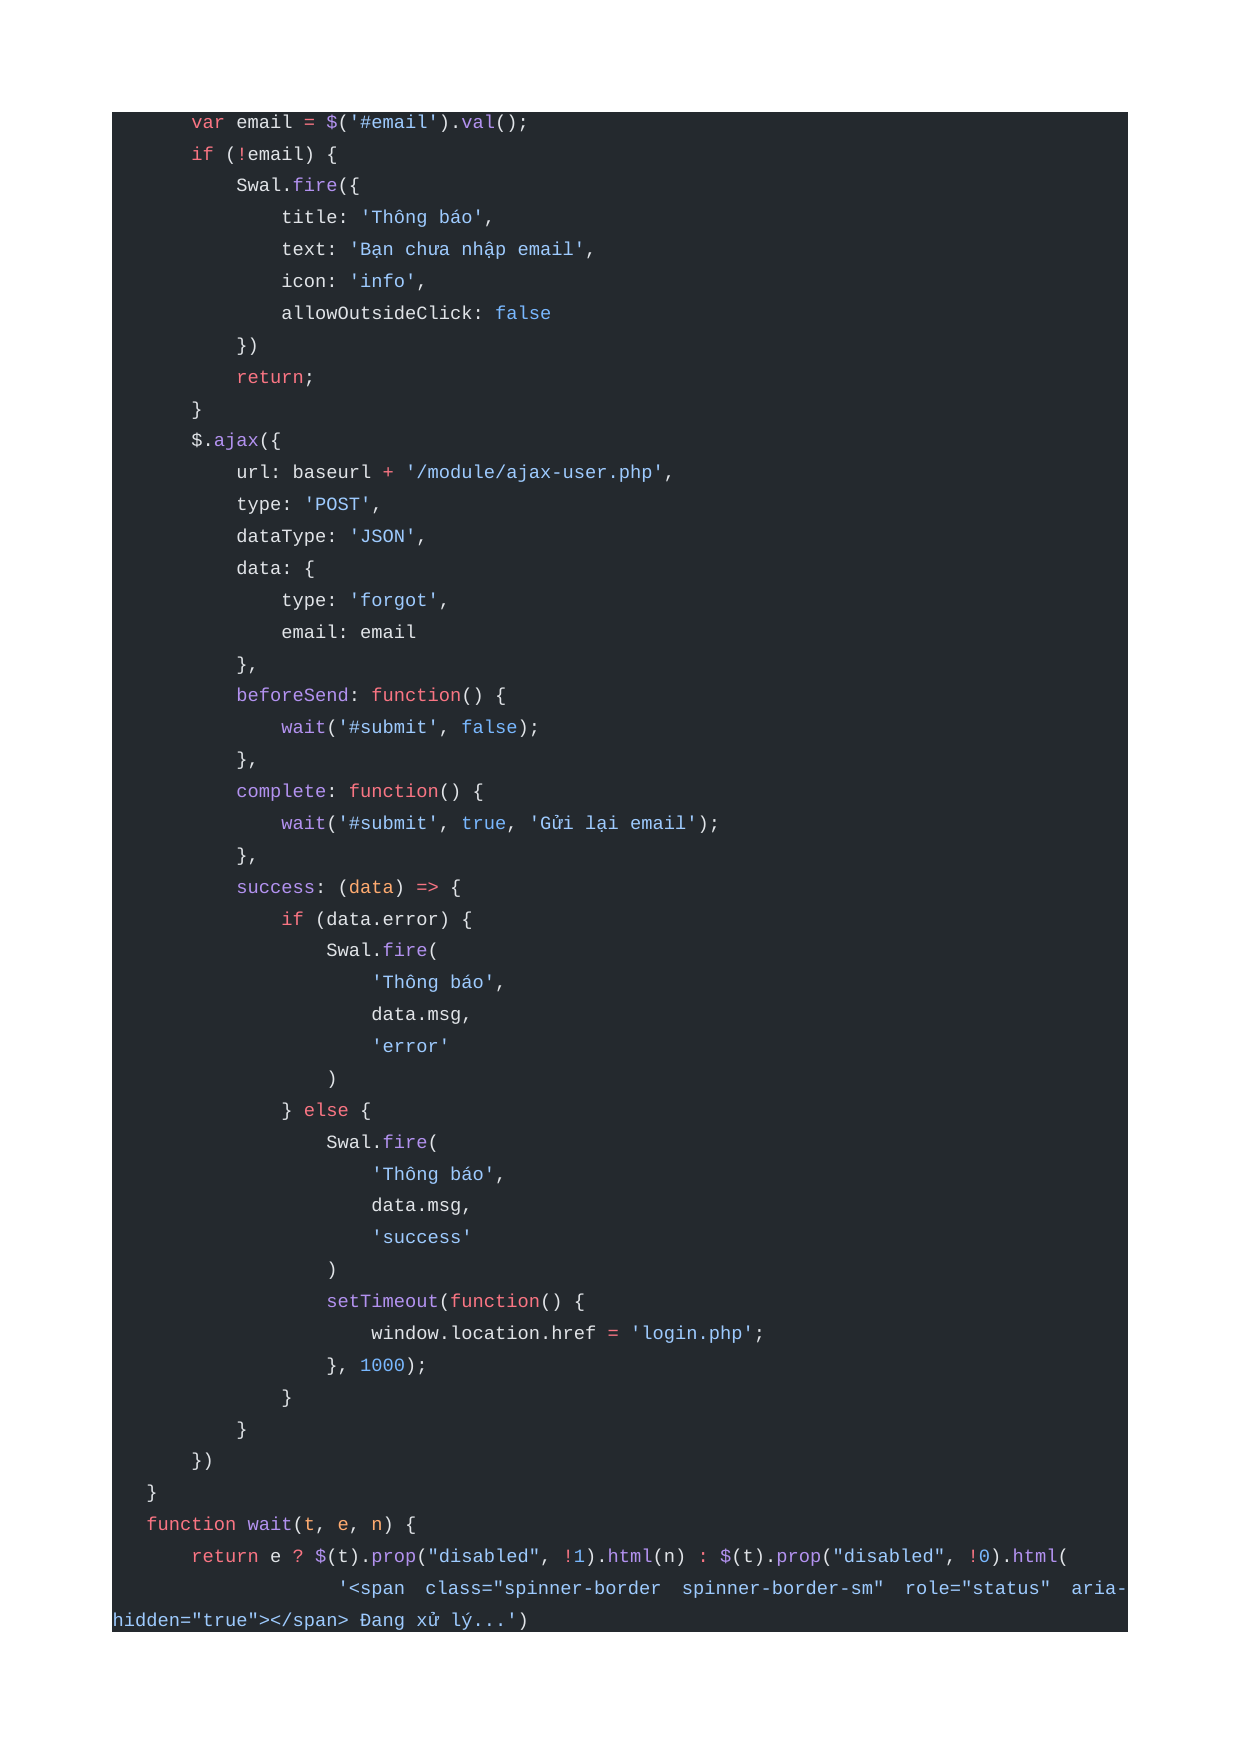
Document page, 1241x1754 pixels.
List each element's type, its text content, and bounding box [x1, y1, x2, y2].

text '<span class="spinner-border spinner-border-sm" role="status" aria-hidden="true"></span> Đang xử lý...') [112, 1579, 1128, 1632]
text 'success' [112, 1228, 1128, 1249]
text }, [112, 750, 1128, 771]
text function wait(t, e, n) { [112, 1515, 1128, 1536]
text text: 'Bạn chưa nhập email', [112, 240, 1128, 261]
text data.msg, [112, 1196, 1128, 1217]
text 'error' [112, 1037, 1128, 1058]
text if (data.error) { [112, 909, 1128, 931]
text return; [112, 367, 1128, 389]
text }, [112, 846, 1128, 867]
text allowOutsideClick: false [112, 304, 1128, 325]
text url: baseurl + '/module/ajax-user.php', [112, 463, 1128, 484]
text data.msg, [112, 1005, 1128, 1026]
text type: 'forgot', [112, 591, 1128, 612]
text } [112, 1387, 1128, 1409]
text $.ajax({ [112, 431, 1128, 452]
text icon: 'info', [112, 272, 1128, 293]
text Swal.fire( [112, 941, 1128, 962]
text email: email [112, 622, 1128, 644]
text success: (data) => { [112, 877, 1128, 899]
text wait('#submit', true, 'Gửi lại email'); [112, 814, 1128, 835]
text }, 1000); [112, 1356, 1128, 1377]
text Swal.fire( [112, 1132, 1128, 1154]
text complete: function() { [112, 782, 1128, 803]
text Swal.fire({ [112, 176, 1128, 197]
text } else { [112, 1101, 1128, 1122]
text type: 'POST', [112, 495, 1128, 516]
text }) [112, 336, 1128, 357]
text var email = $('#email').val(); [112, 112, 1128, 134]
text ) [112, 1069, 1128, 1090]
text } [112, 1483, 1128, 1504]
text 'Thông báo', [112, 973, 1128, 994]
text window.location.href = 'login.php'; [112, 1324, 1128, 1345]
text } [112, 1419, 1128, 1441]
text wait('#submit', false); [112, 718, 1128, 739]
text 'Thông báo', [112, 1164, 1128, 1186]
text beforeSend: function() { [112, 686, 1128, 707]
text return e ? $(t).prop("disabled", !1).html(n) : $(t).prop("disabled", !0).html( [112, 1547, 1128, 1568]
text dataType: 'JSON', [112, 527, 1128, 548]
text }) [112, 1451, 1128, 1472]
text setTimeout(function() { [112, 1292, 1128, 1313]
text ) [112, 1260, 1128, 1281]
text } [112, 399, 1128, 421]
text if (!email) { [112, 144, 1128, 166]
text data: { [112, 559, 1128, 580]
text title: 'Thông báo', [112, 208, 1128, 229]
text }, [112, 654, 1128, 676]
